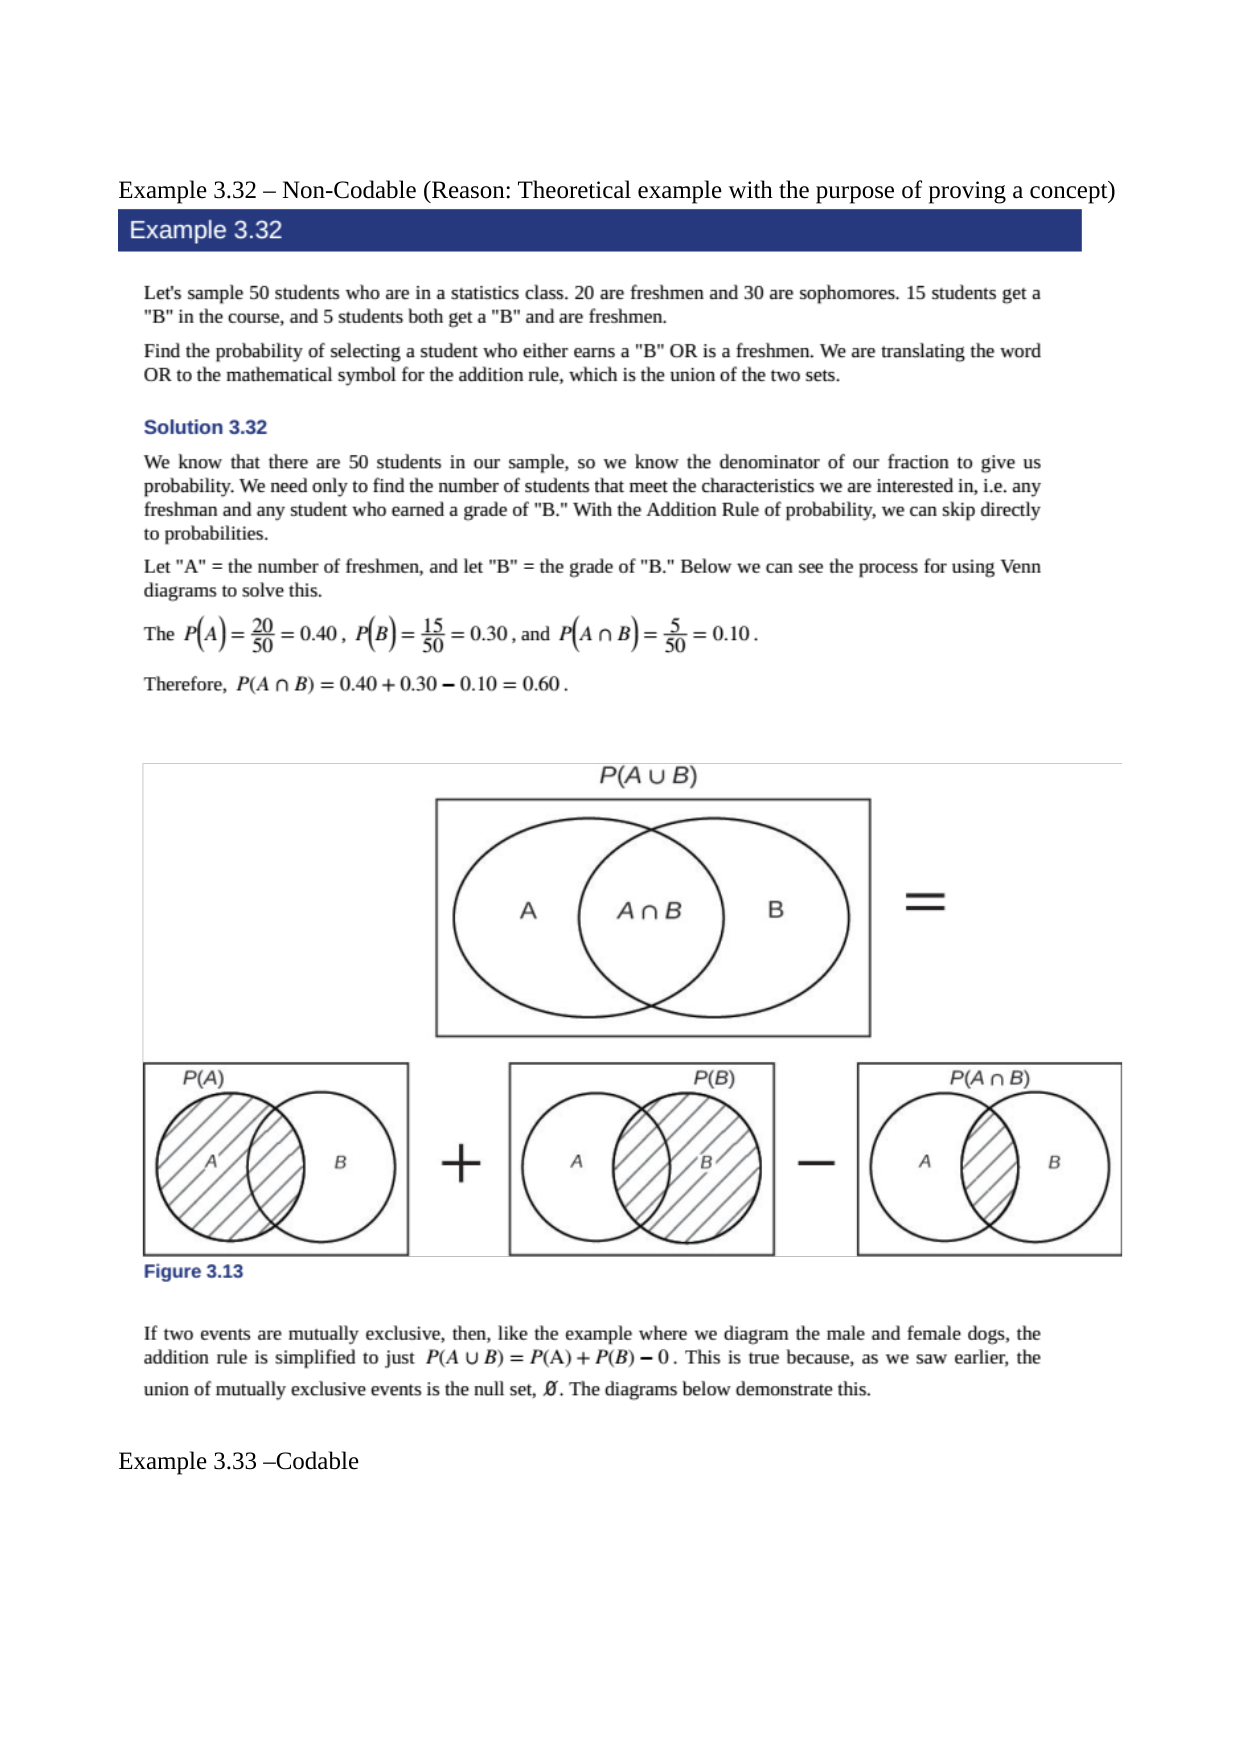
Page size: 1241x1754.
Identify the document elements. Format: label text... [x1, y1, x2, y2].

text Example 3.32 – Non-Codable (Reason: Theoretical example with the purpose of proving a concept) [118, 176, 1122, 204]
picture [118, 204, 1123, 1418]
text Example 3.33 –Codable [118, 1446, 1122, 1475]
